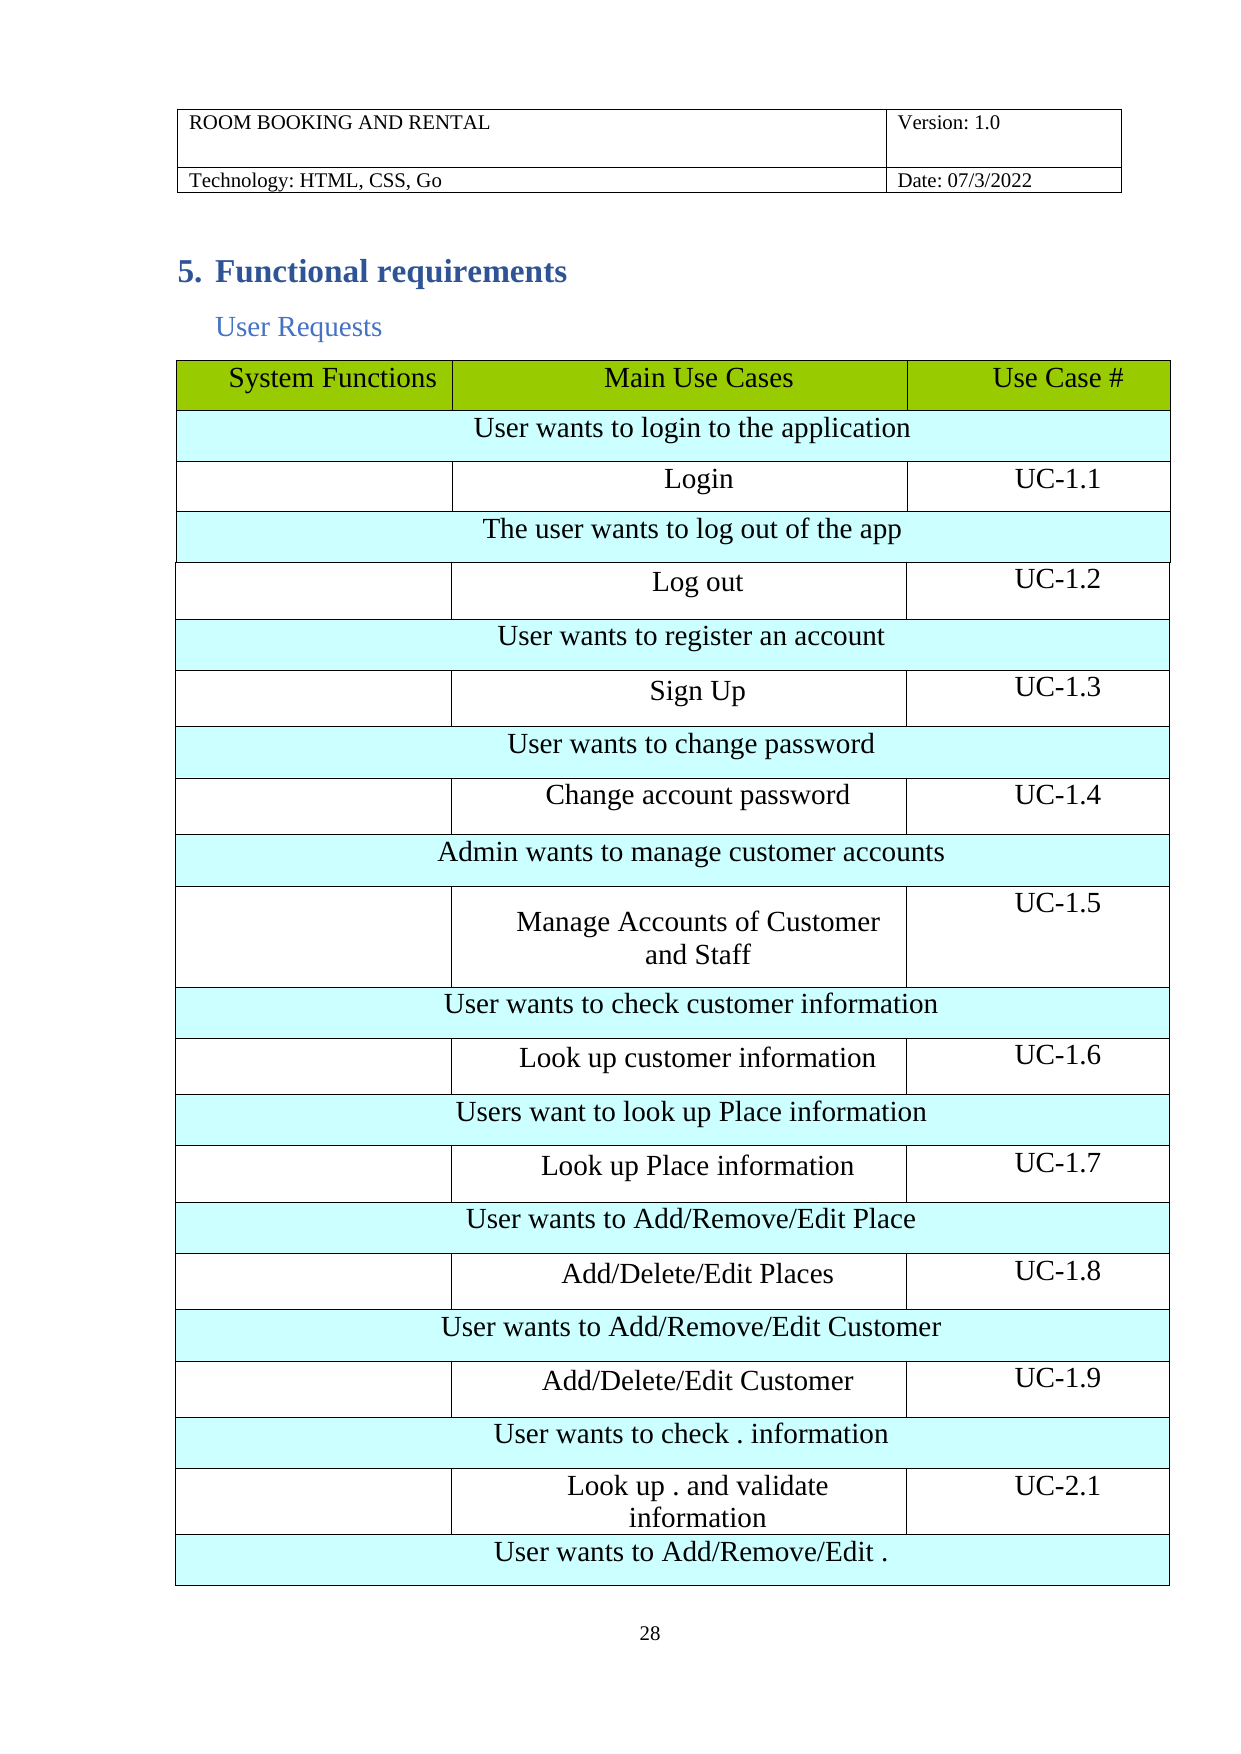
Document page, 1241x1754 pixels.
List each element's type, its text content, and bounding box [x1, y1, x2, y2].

table_cell UC-1.3 [907, 671, 1169, 726]
table_cell [176, 887, 451, 987]
table_cell UC-1.9 [907, 1362, 1169, 1417]
table_cell [176, 1469, 451, 1534]
table_cell [176, 1146, 451, 1202]
table_header Use Case # [908, 361, 1170, 410]
subtitle Functional requirements [177, 252, 1122, 290]
table_cell User wants to check . information [176, 1418, 1169, 1468]
table_cell [176, 779, 451, 834]
table_cell Look up Place information [452, 1146, 906, 1202]
table_cell UC-1.1 [908, 462, 1170, 511]
table_cell [176, 671, 451, 726]
table_cell Change account password [452, 779, 906, 834]
table_header Main Use Cases [453, 361, 907, 410]
table_cell Users want to look up Place information [176, 1095, 1169, 1145]
table_cell UC-1.7 [907, 1146, 1169, 1202]
table_cell Sign Up [452, 671, 906, 726]
table_cell Look up . and validate information [452, 1469, 906, 1534]
table_cell Look up customer information [452, 1039, 906, 1094]
table_cell User wants to Add/Remove/Edit Customer [176, 1310, 1169, 1361]
table_cell [177, 462, 452, 511]
table_header System Functions [177, 361, 452, 410]
table_cell Admin wants to manage customer accounts [176, 835, 1169, 886]
table_cell UC-2.1 [907, 1469, 1169, 1534]
table_cell User wants to register an account [176, 620, 1169, 670]
table_cell UC-1.6 [907, 1039, 1169, 1094]
table_cell User wants to login to the application [177, 411, 1170, 461]
table_cell User wants to Add/Remove/Edit . [176, 1535, 1169, 1585]
table_cell [176, 1362, 451, 1417]
table_cell UC-1.5 [907, 887, 1169, 987]
table_cell Add/Delete/Edit Places [452, 1254, 906, 1309]
table_cell Login [453, 462, 907, 511]
text User Requests [177, 309, 1122, 343]
table_cell User wants to check customer information [176, 988, 1169, 1038]
table_cell UC-1.8 [907, 1254, 1169, 1309]
table_cell [176, 1254, 451, 1309]
table_cell User wants to Add/Remove/Edit Place [176, 1203, 1169, 1253]
table_cell UC-1.4 [907, 779, 1169, 834]
table_cell Log out [452, 563, 906, 618]
table_cell Manage Accounts of Customer and Staff [452, 887, 906, 987]
table_cell [176, 1039, 451, 1094]
table_cell The user wants to log out of the app [177, 512, 1170, 562]
table_cell UC-1.2 [907, 563, 1169, 618]
table_cell User wants to change password [176, 727, 1169, 777]
table_cell Add/Delete/Edit Customer [452, 1362, 906, 1417]
table_cell [176, 563, 451, 618]
